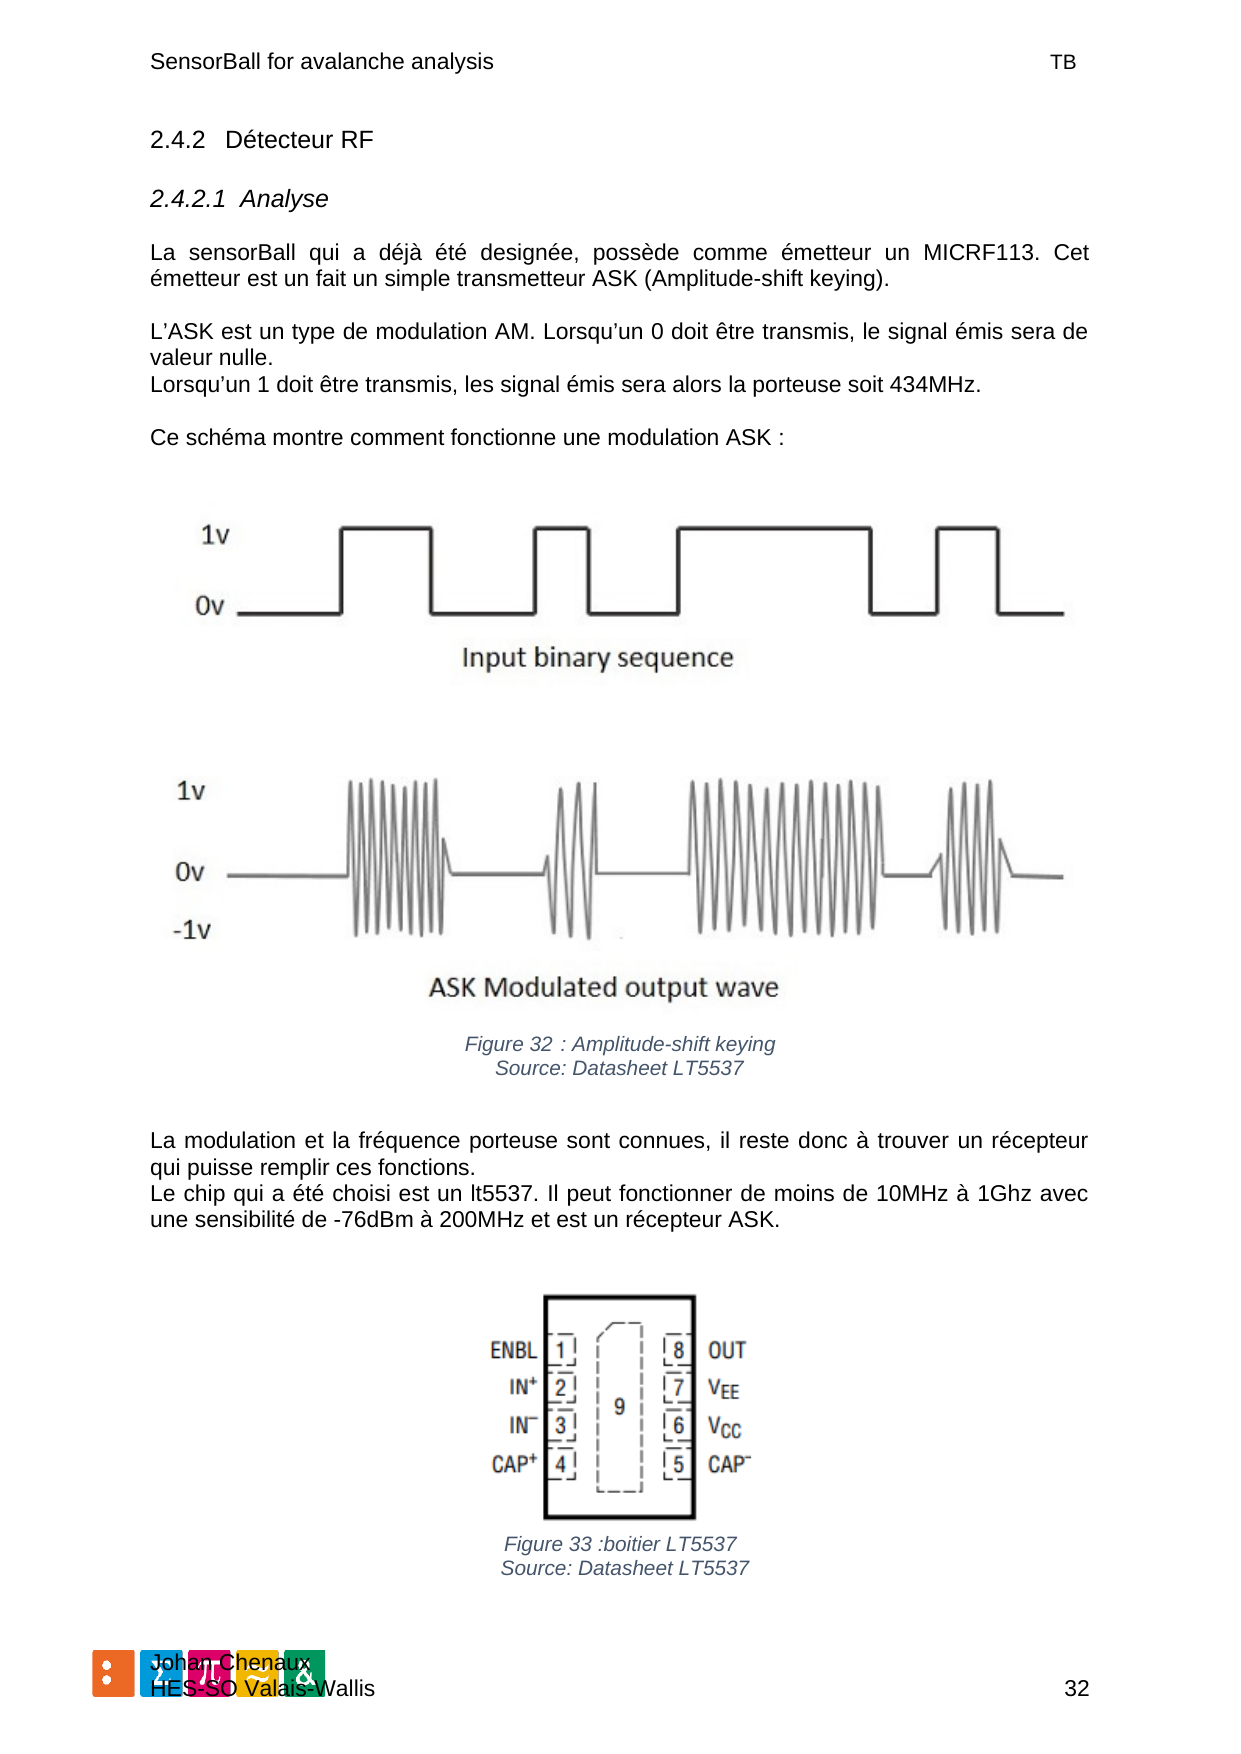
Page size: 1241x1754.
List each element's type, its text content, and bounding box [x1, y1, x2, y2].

picture [489, 1285, 752, 1532]
text Source: Datasheet LT5537 [150, 1056, 1090, 1080]
text Source: Datasheet LT5537 [150, 1556, 1090, 1579]
text Le chip qui a été choisi est un lt5537. Il peut fonctionner de moins de 10MHz à 1Ghz avec une sensibilité de -76dBm à 200MHz et est un récepteur ASK. [150, 1180, 1090, 1233]
subtitle Détecteur RF [150, 124, 1090, 153]
text La sensorBall qui a déjà été designée, possède comme émetteur un MICRF113. Cet émetteur est un fait un simple transmetteur ASK (Amplitude-shift keying). [150, 239, 1090, 292]
text L’ASK est un type de modulation AM. Lorsqu’un 0 doit être transmis, le signal émis sera de valeur nulle. [150, 318, 1090, 371]
picture [183, 1650, 326, 1697]
picture [150, 476, 1087, 1033]
text Figure 32 : Amplitude-shift keying [150, 1032, 1090, 1056]
picture [92, 1650, 140, 1697]
text Ce schéma montre comment fonctionne une modulation ASK : [150, 423, 1090, 450]
text Lorsqu’un 1 doit être transmis, les signal émis sera alors la porteuse soit 434MHz. [150, 371, 1090, 397]
text Figure :boitier LT5537 [150, 1532, 1090, 1556]
text La modulation et la fréquence porteuse sont connues, il reste donc à trouver un récepteur qui puisse remplir ces fonctions. [150, 1127, 1090, 1180]
subtitle Analyse [150, 184, 1090, 213]
